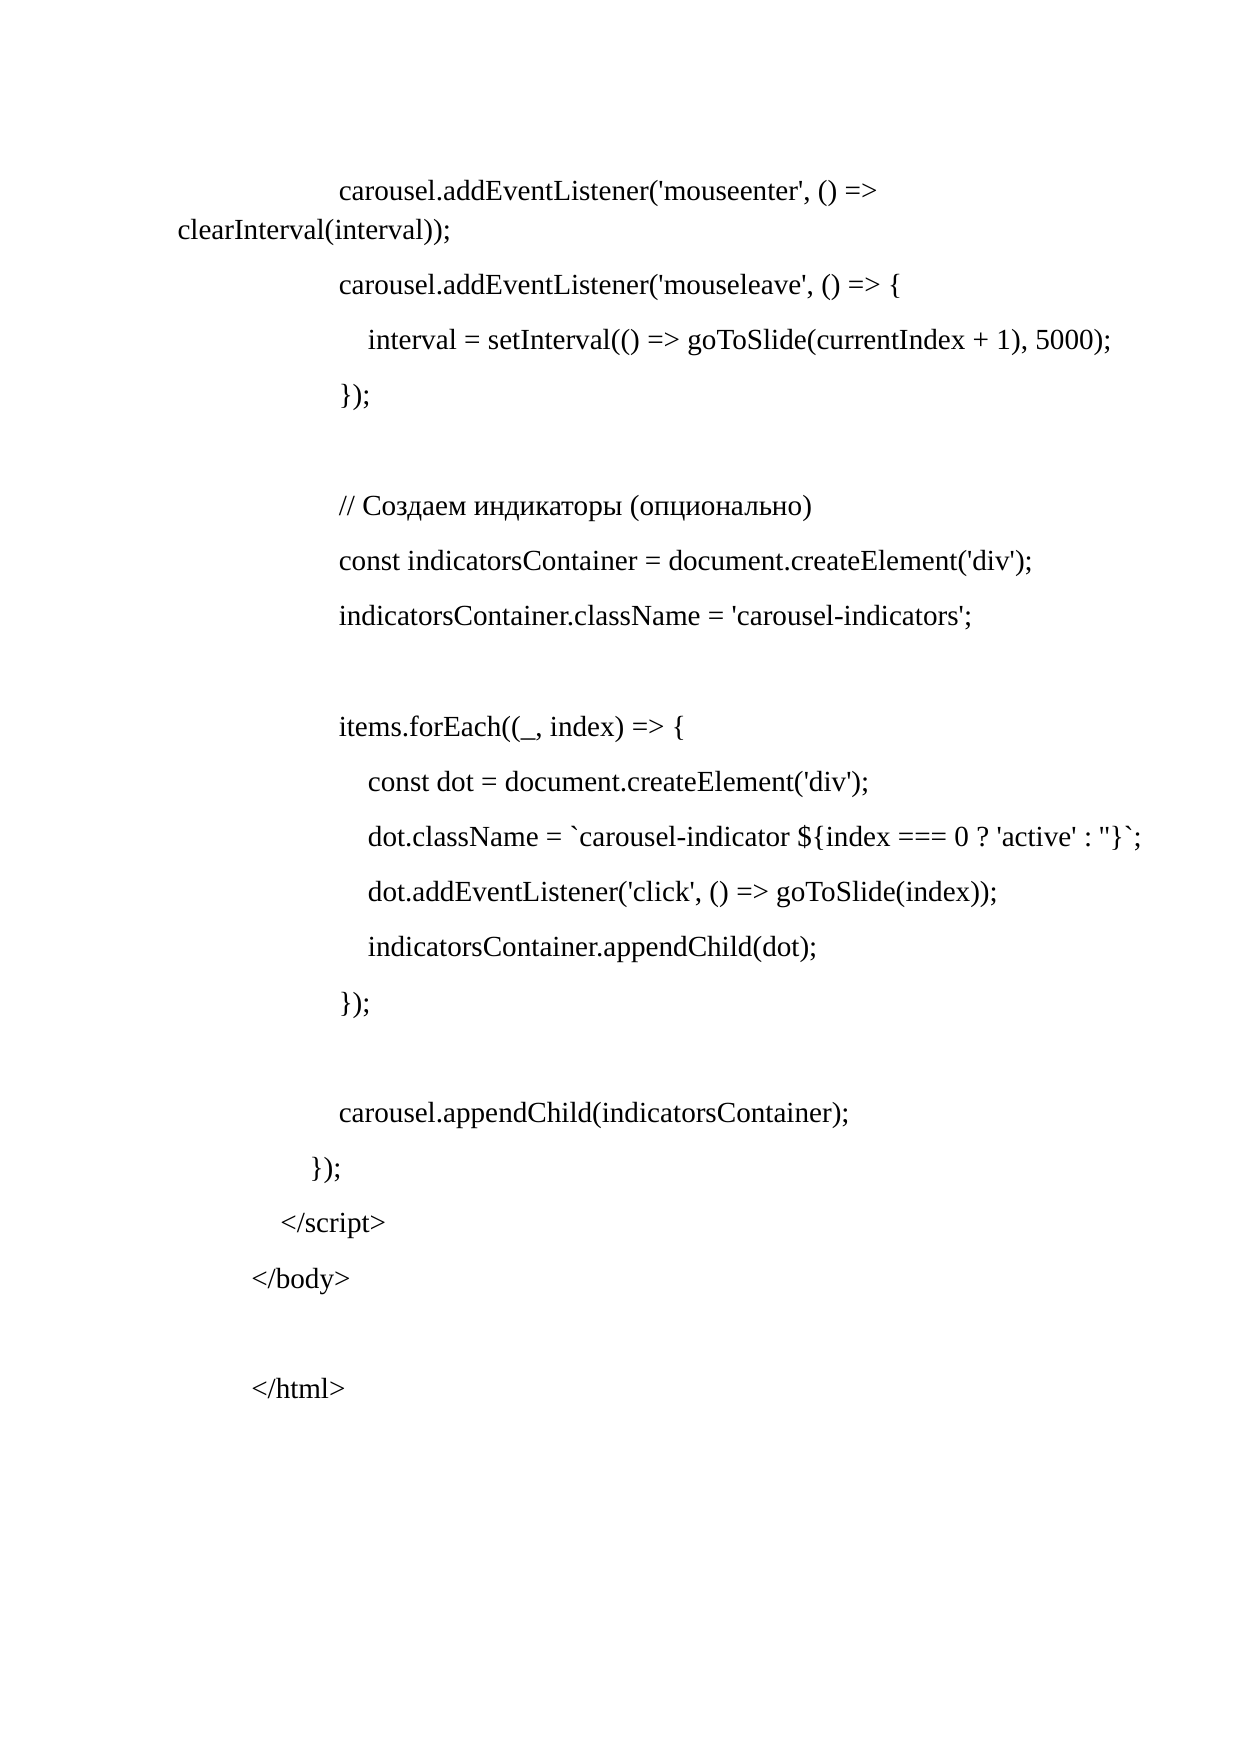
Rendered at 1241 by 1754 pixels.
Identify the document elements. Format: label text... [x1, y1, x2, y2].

text const indicatorsContainer = document.createElement('div'); [177, 543, 1152, 577]
text carousel.addEventListener('mouseleave', () => { [177, 267, 1152, 301]
text </script> [177, 1206, 1152, 1239]
text }); [177, 377, 1152, 411]
text dot.className = `carousel-indicator ${index === 0 ? 'active' : ''}`; [177, 819, 1152, 853]
text items.forEach((_, index) => { [177, 709, 1152, 742]
text dot.addEventListener('click', () => goToSlide(index)); [177, 874, 1152, 908]
text </html> [177, 1371, 1152, 1405]
text indicatorsContainer.className = 'carousel-indicators'; [177, 598, 1152, 632]
text }); [177, 1150, 1152, 1184]
text carousel.appendChild(indicatorsContainer); [177, 1095, 1152, 1129]
text const dot = document.createElement('div'); [177, 764, 1152, 797]
text }); [177, 985, 1152, 1018]
text indicatorsContainer.appendChild(dot); [177, 929, 1152, 963]
text // Создаем индикаторы (опционально) [177, 488, 1152, 521]
text interval = setInterval(() => goToSlide(currentIndex + 1), 5000); [177, 322, 1152, 356]
text </body> [177, 1261, 1152, 1294]
text carousel.addEventListener('mouseenter', () => clearInterval(interval)); [177, 173, 1152, 245]
